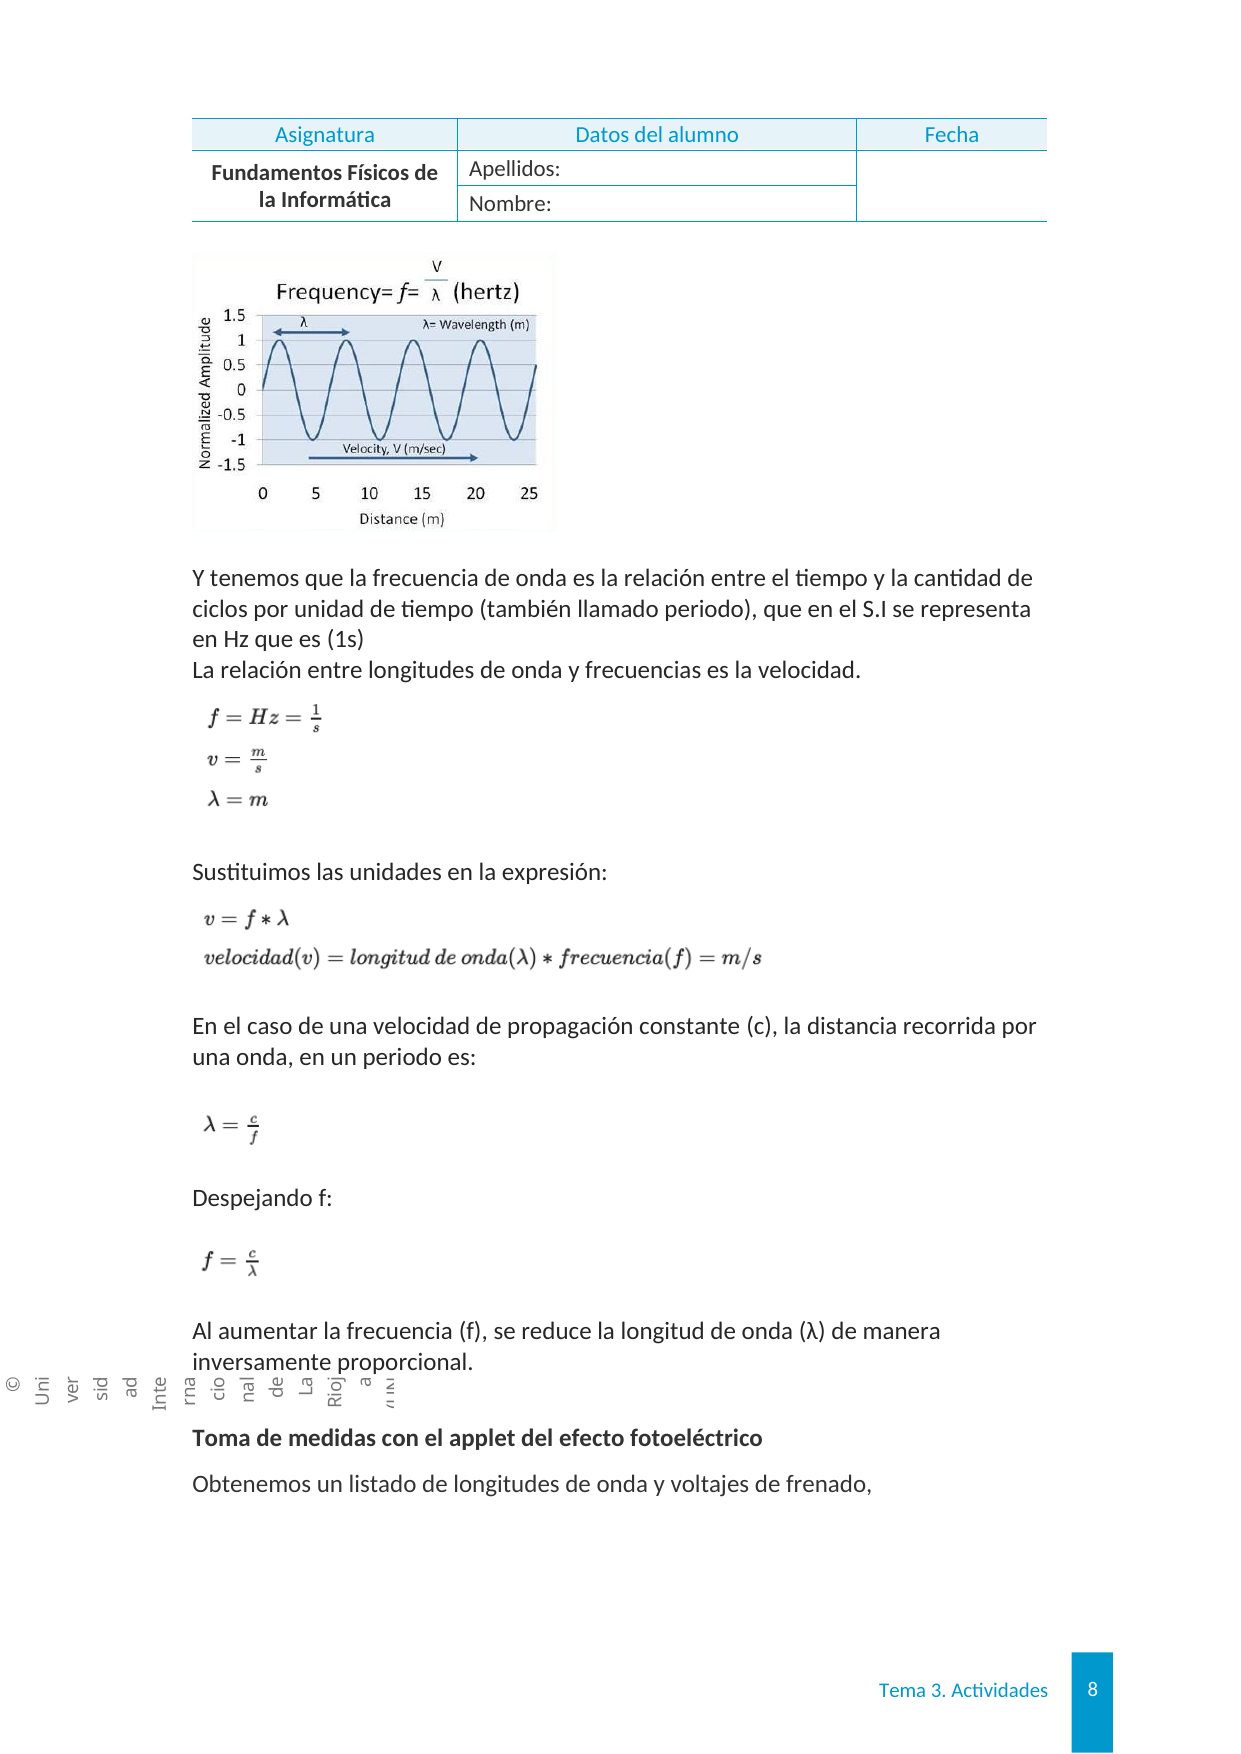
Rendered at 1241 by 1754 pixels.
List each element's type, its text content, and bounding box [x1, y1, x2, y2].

text Al aumentar la frecuencia (f), se reduce la longitud de onda (λ) de manera inversamente proporcional. [192, 1316, 1048, 1377]
picture [192, 1101, 282, 1152]
text Toma de medidas con el applet del efecto fotoeléctrico [192, 1422, 1048, 1453]
picture [192, 252, 557, 532]
picture [192, 700, 338, 811]
text Y tenemos que la frecuencia de onda es la relación entre el tiempo y la cantidad de ciclos por unidad de tiempo (también llamado periodo), que en el S.I se representa en Hz que es (1s) [192, 563, 1048, 654]
text La relación entre longitudes de onda y frecuencias es la velocidad. [192, 654, 1048, 685]
text En el caso de una velocidad de propagación constante (c), la distancia recorrida por una onda, en un periodo es: [192, 1010, 1048, 1071]
text Despejando f: [192, 1182, 1048, 1213]
picture [192, 902, 778, 980]
text Sustituimos las unidades en la expresión: [192, 856, 1048, 887]
text Obtenemos un listado de longitudes de onda y voltajes de frenado, [192, 1468, 1048, 1498]
picture [192, 1243, 282, 1285]
